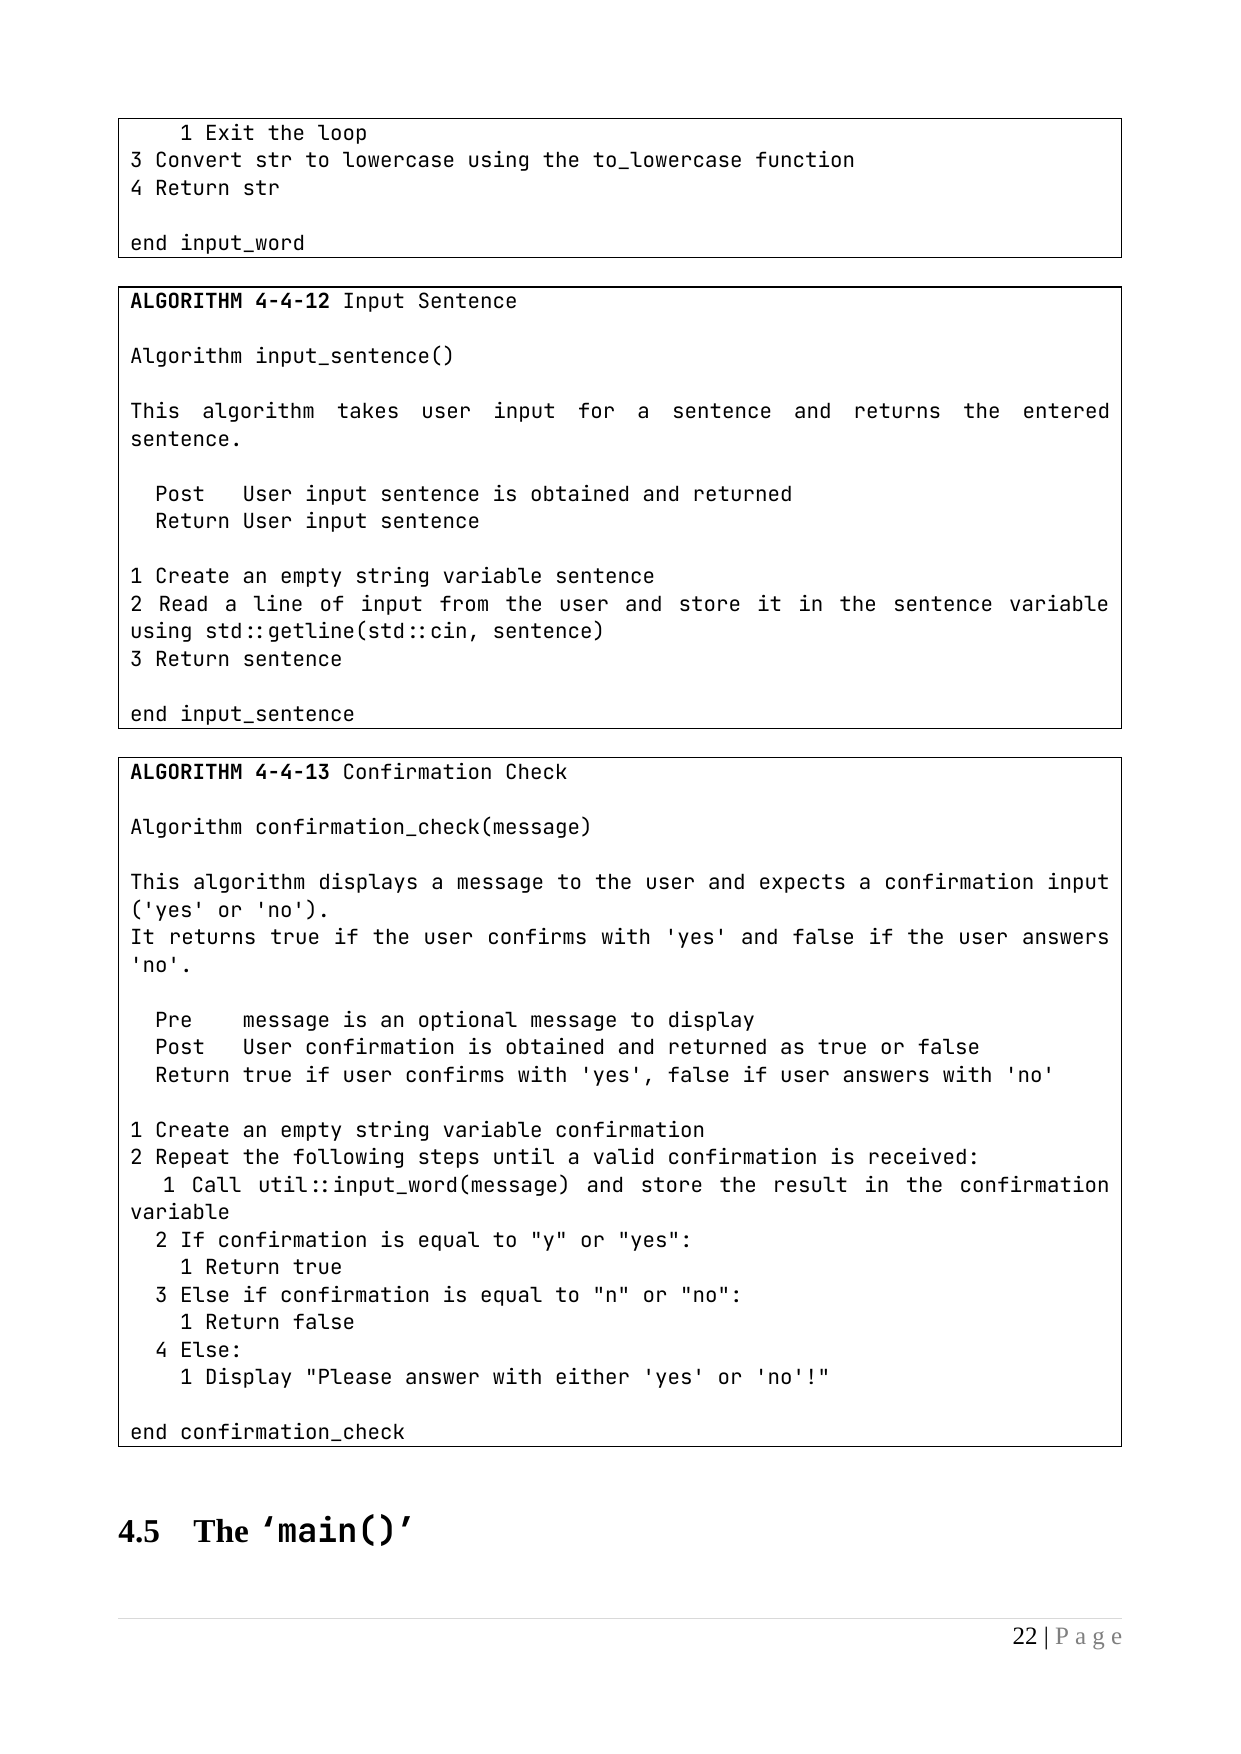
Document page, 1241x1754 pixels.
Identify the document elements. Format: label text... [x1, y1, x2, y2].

text 4.5 The ‘main()’ [118, 1508, 1122, 1552]
table_header ALGORITHM 4-4-13 Confirmation Check Algorithm confirmation_check(message) This algorithm displays a message to the user and expects a confirmation input ('yes' or 'no'). It returns true if the user confirms with 'yes' and false if the user answers 'no'. Pre message is an optional message to display Post User confirmation is obtained and returned as true or false Return true if user confirms with 'yes', false if user answers with 'no' 1 Create an empty string variable confirmation 2 Repeat the following steps until a valid confirmation is received: 1 Call util::input_word(message) and store the result in the confirmation variable 2 If confirmation is equal to "y" or "yes": 1 Return true 3 Else if confirmation is equal to "n" or "no": 1 Return false 4 Else: 1 Display "Please answer with either 'yes' or 'no'!" end confirmation_check [119, 758, 1121, 1446]
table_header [119, 119, 1121, 257]
table_header ALGORITHM 4-4-12 Input Sentence Algorithm input_sentence() This algorithm takes user input for a sentence and returns the entered sentence. Post User input sentence is obtained and returned Return User input sentence 1 Create an empty string variable sentence 2 Read a line of input from the user and store it in the sentence variable using std::getline(std::cin, sentence) 3 Return sentence end input_sentence [119, 288, 1121, 727]
